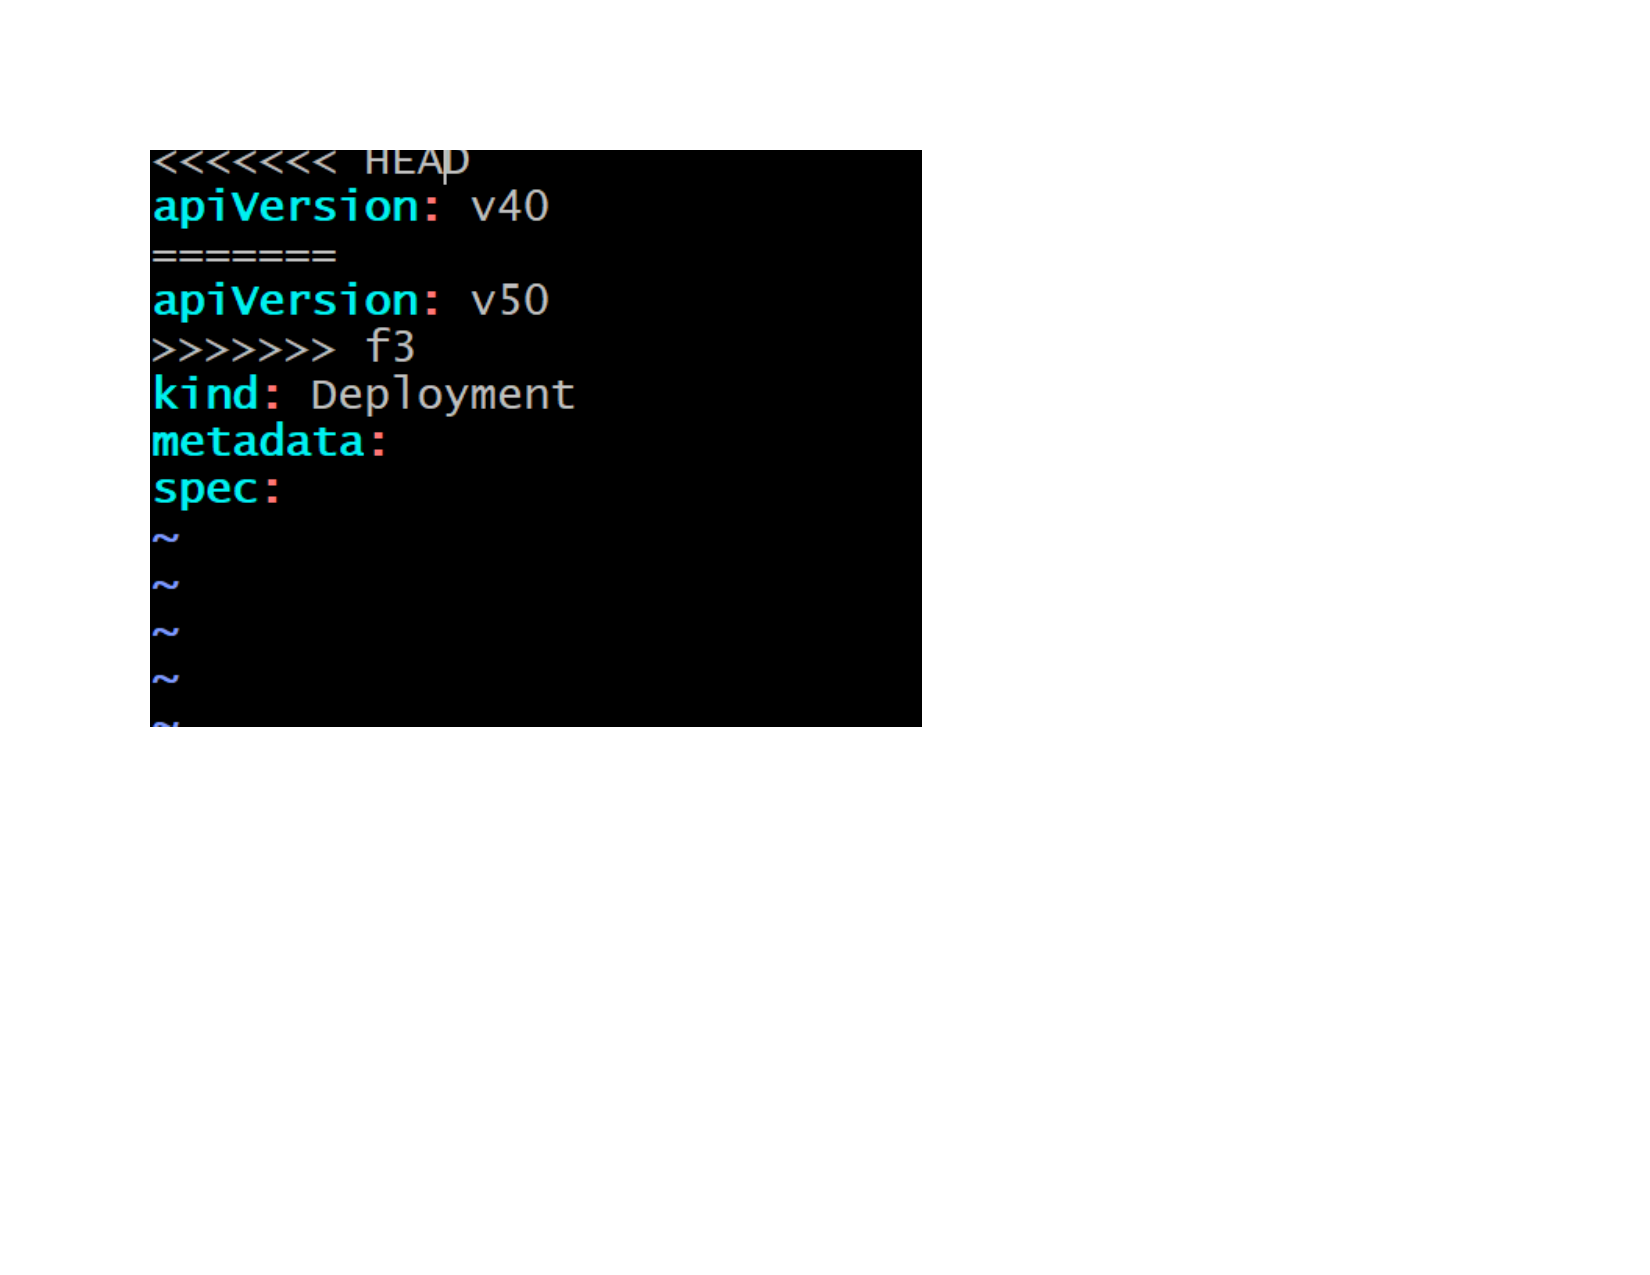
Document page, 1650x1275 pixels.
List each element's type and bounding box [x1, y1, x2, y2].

picture [150, 150, 922, 727]
